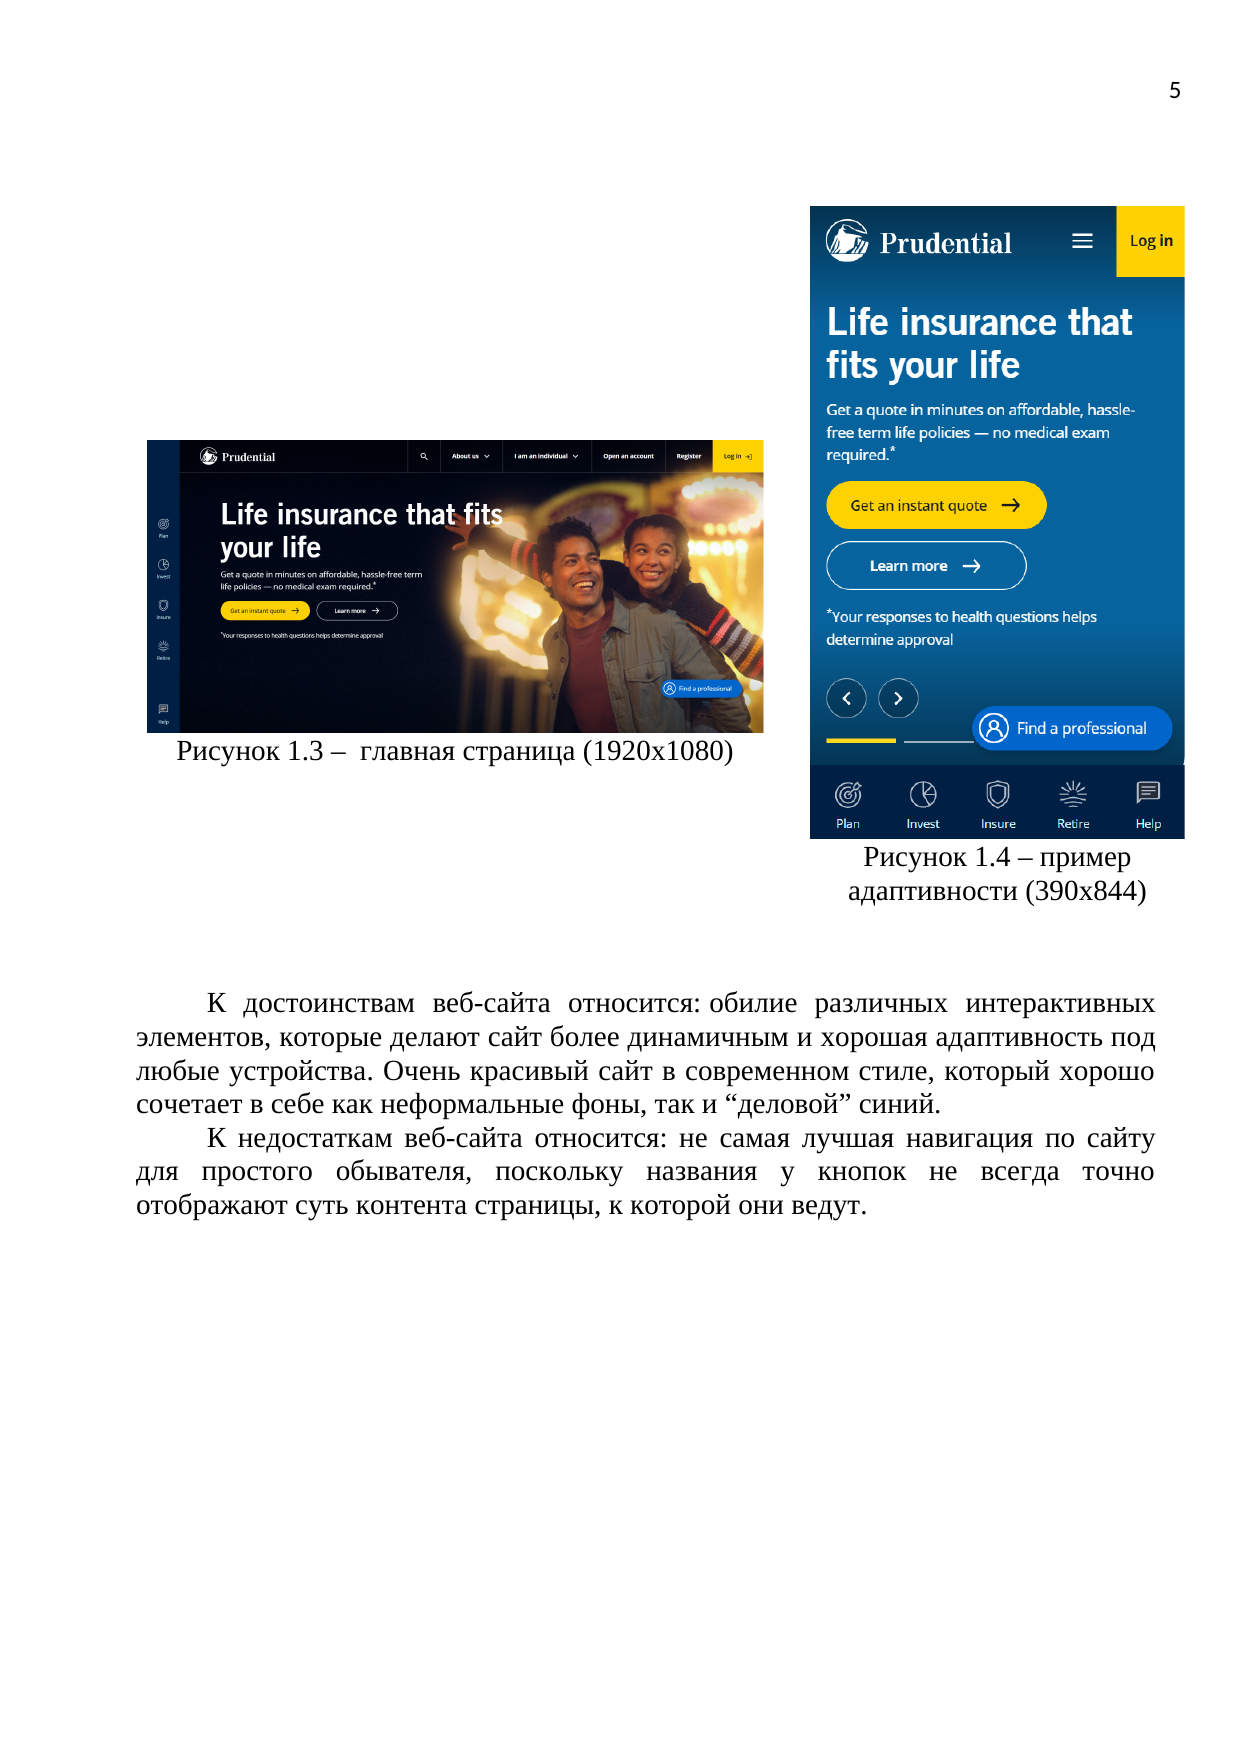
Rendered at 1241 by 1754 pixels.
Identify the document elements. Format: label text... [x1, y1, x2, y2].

picture [810, 206, 1185, 839]
table_header Рисунок 1.3 – главная страница (1920x1080) [136, 177, 799, 935]
text К недостаткам веб-сайта относится: не самая лучшая навигация по сайту для простого обывателя, поскольку названия у кнопок не всегда точно отображают суть контента страницы, к которой они ведут. [136, 1120, 1156, 1220]
text К достоинствам веб-сайта относится: обилие различных интерактивных элементов, которые делают сайт более динамичным и хорошая адаптивность под любые устройства. Очень красивый сайт в современном стиле, который хорошо сочетает в себе как неформальные фоны, так и “деловой” синий. [136, 986, 1156, 1120]
picture [147, 440, 764, 733]
table_header Рисунок 1.4 – пример адаптивности (390x844) [799, 177, 1221, 935]
